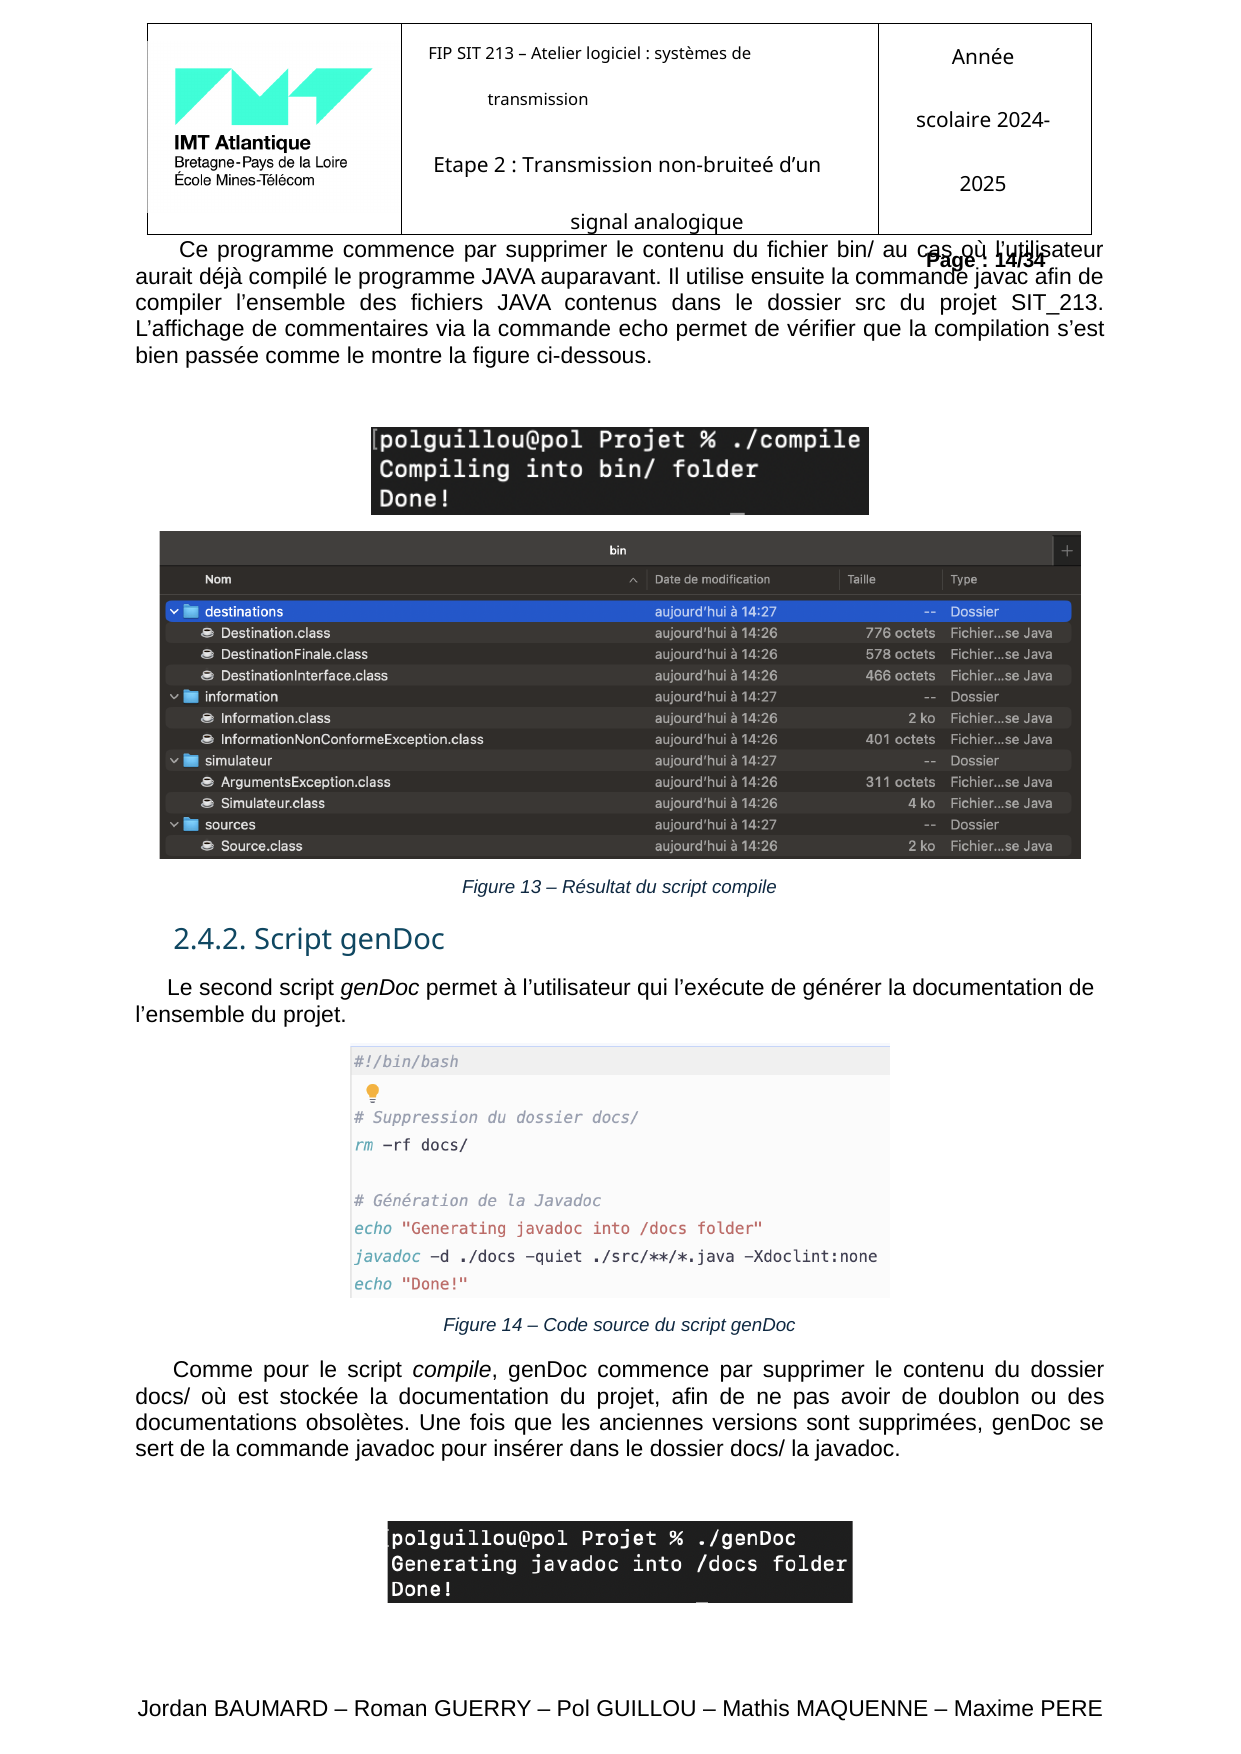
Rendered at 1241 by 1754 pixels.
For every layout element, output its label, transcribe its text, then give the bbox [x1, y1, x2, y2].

text Comme pour le script compile, genDoc commence par supprimer le contenu du dossier docs/ où est stockée la documentation du projet, afin de ne pas avoir de doublon ou des documentations obsolètes. Une fois que les anciennes versions sont supprimées, genDoc se sert de la commande javadoc pour insérer dans le dossier docs/ la javadoc. [135, 1356, 1105, 1462]
picture [350, 1043, 890, 1298]
picture [147, 41, 401, 213]
text Ce programme commence par supprimer le contenu du fichier bin/ au cas où l’utilisateur aurait déjà compilé le programme JAVA auparavant. Il utilise ensuite la commande javac afin de compiler l’ensemble des fichiers JAVA contenus dans le dossier src du projet SIT_213. L’affichage de commentaires via la commande echo permet de vérifier que la compilation s’est bien passée comme le montre la figure ci-dessous. [135, 236, 1105, 368]
text Figure 14 – Code source du script genDoc [135, 1314, 1105, 1335]
text Le second script genDoc permet à l’utilisateur qui l’exécute de générer la documentation de l’ensemble du projet. [135, 974, 1105, 1027]
text Figure 13 – Résultat du script compile [135, 876, 1105, 897]
picture [159, 531, 1081, 859]
picture [387, 1521, 853, 1603]
picture [371, 427, 869, 515]
subtitle 2.4.2. Script genDoc [135, 918, 1105, 958]
